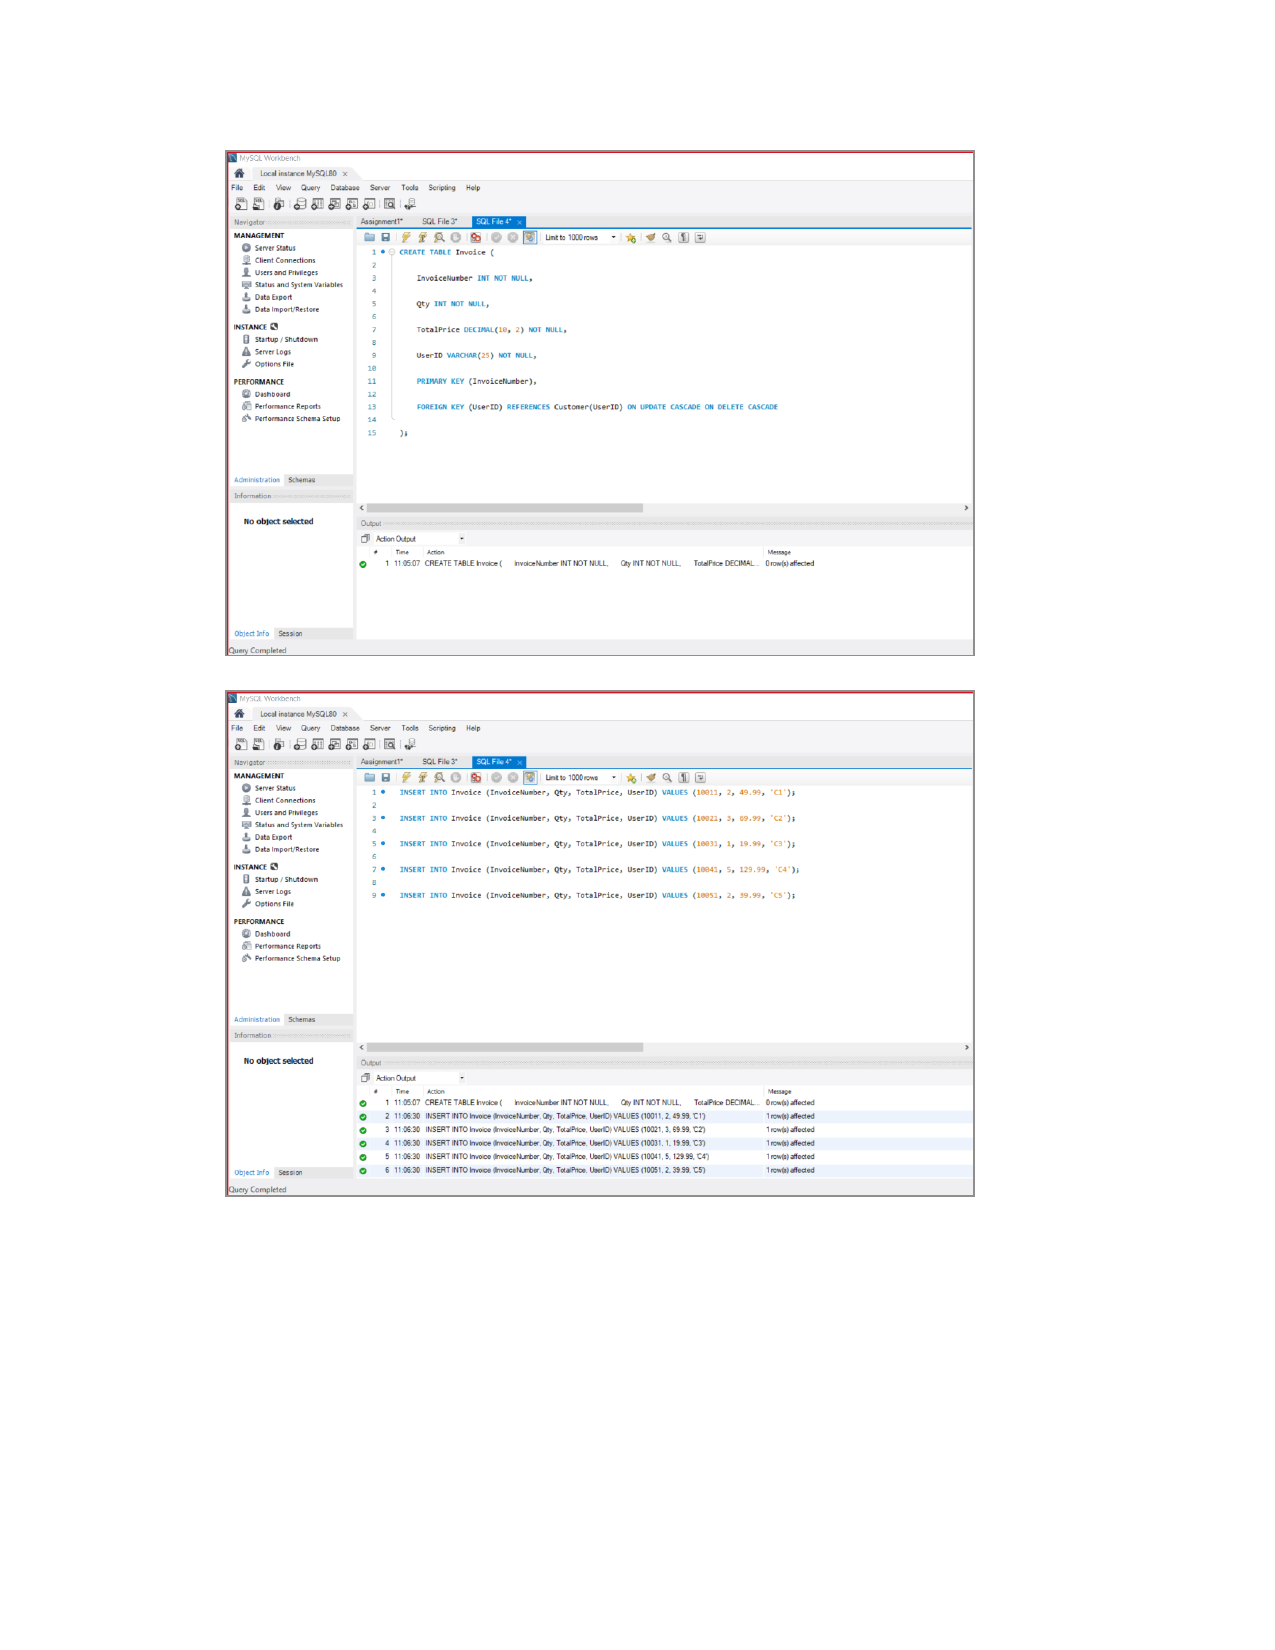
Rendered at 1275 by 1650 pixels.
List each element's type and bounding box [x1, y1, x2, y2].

picture [227, 692, 973, 1195]
picture [227, 152, 973, 655]
